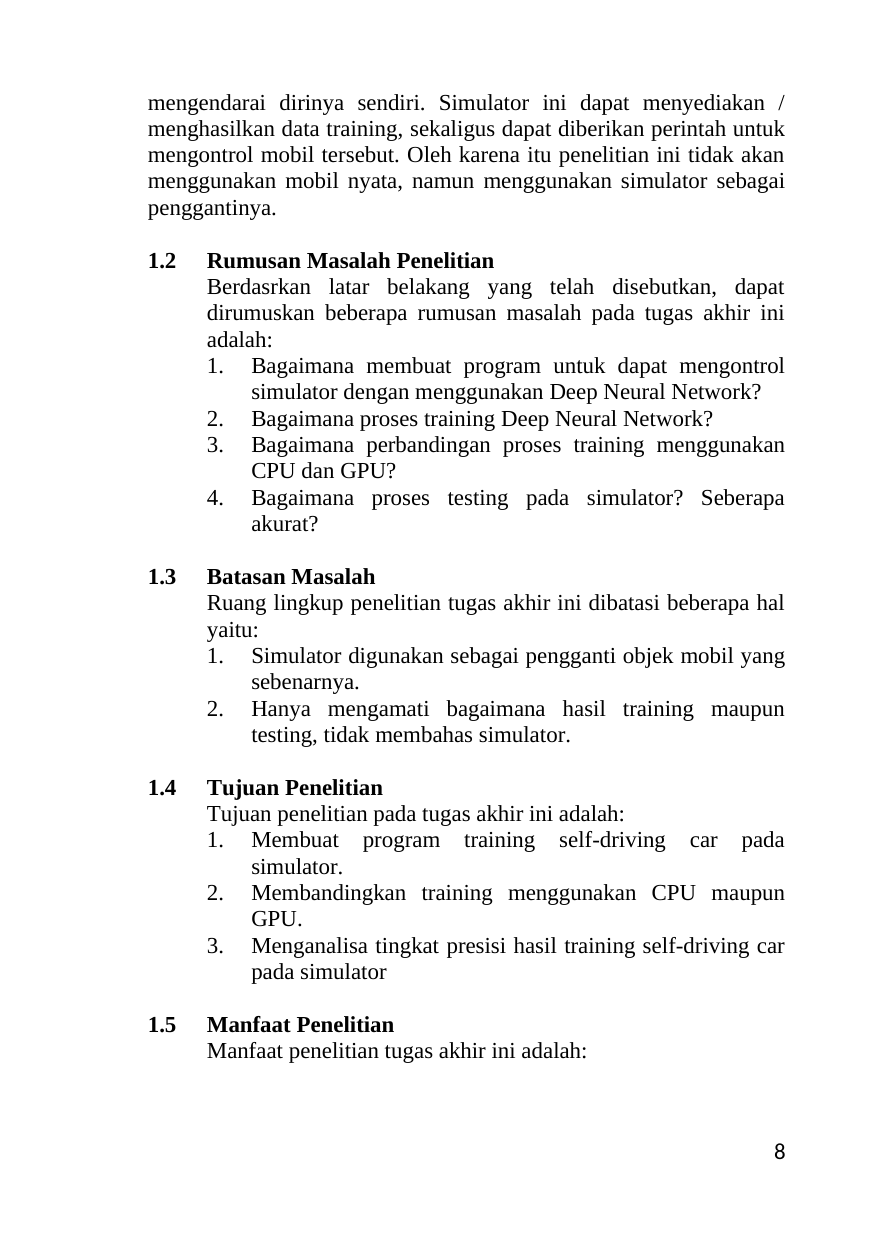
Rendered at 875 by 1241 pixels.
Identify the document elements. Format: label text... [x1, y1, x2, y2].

text Tujuan penelitian pada tugas akhir ini adalah: [148, 800, 786, 826]
list Hanya mengamati bagaimana hasil training maupun testing, tidak membahas simulator. [207, 695, 786, 747]
text Manfaat penelitian tugas akhir ini adalah: [148, 1037, 786, 1064]
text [148, 88, 786, 220]
text Batasan Masalah [148, 563, 786, 589]
list Simulator digunakan sebagai pengganti objek mobil yang sebenarnya. [207, 642, 786, 695]
text Ruang lingkup penelitian tugas akhir ini dibatasi beberapa hal yaitu: [207, 589, 786, 642]
list Bagaimana proses training Deep Neural Network? [207, 405, 786, 431]
list Menganalisa tingkat presisi hasil training self-driving car pada simulator [207, 932, 786, 984]
list Membandingkan training menggunakan CPU maupun GPU. [207, 879, 786, 932]
list Bagaimana proses testing pada simulator? Seberapa akurat? [207, 484, 786, 537]
text Rumusan Masalah Penelitian [148, 247, 786, 273]
text Berdasrkan latar belakang yang telah disebutkan, dapat dirumuskan beberapa rumusan masalah pada tugas akhir ini adalah: [207, 273, 786, 352]
list Bagaimana membuat program untuk dapat mengontrol simulator dengan menggunakan Deep Neural Network? [207, 352, 786, 405]
list Bagaimana perbandingan proses training menggunakan CPU dan GPU? [207, 431, 786, 484]
text Manfaat Penelitian [148, 1011, 786, 1037]
text Tujuan Penelitian [148, 774, 786, 800]
list Membuat program training self-driving car pada simulator. [207, 826, 786, 879]
